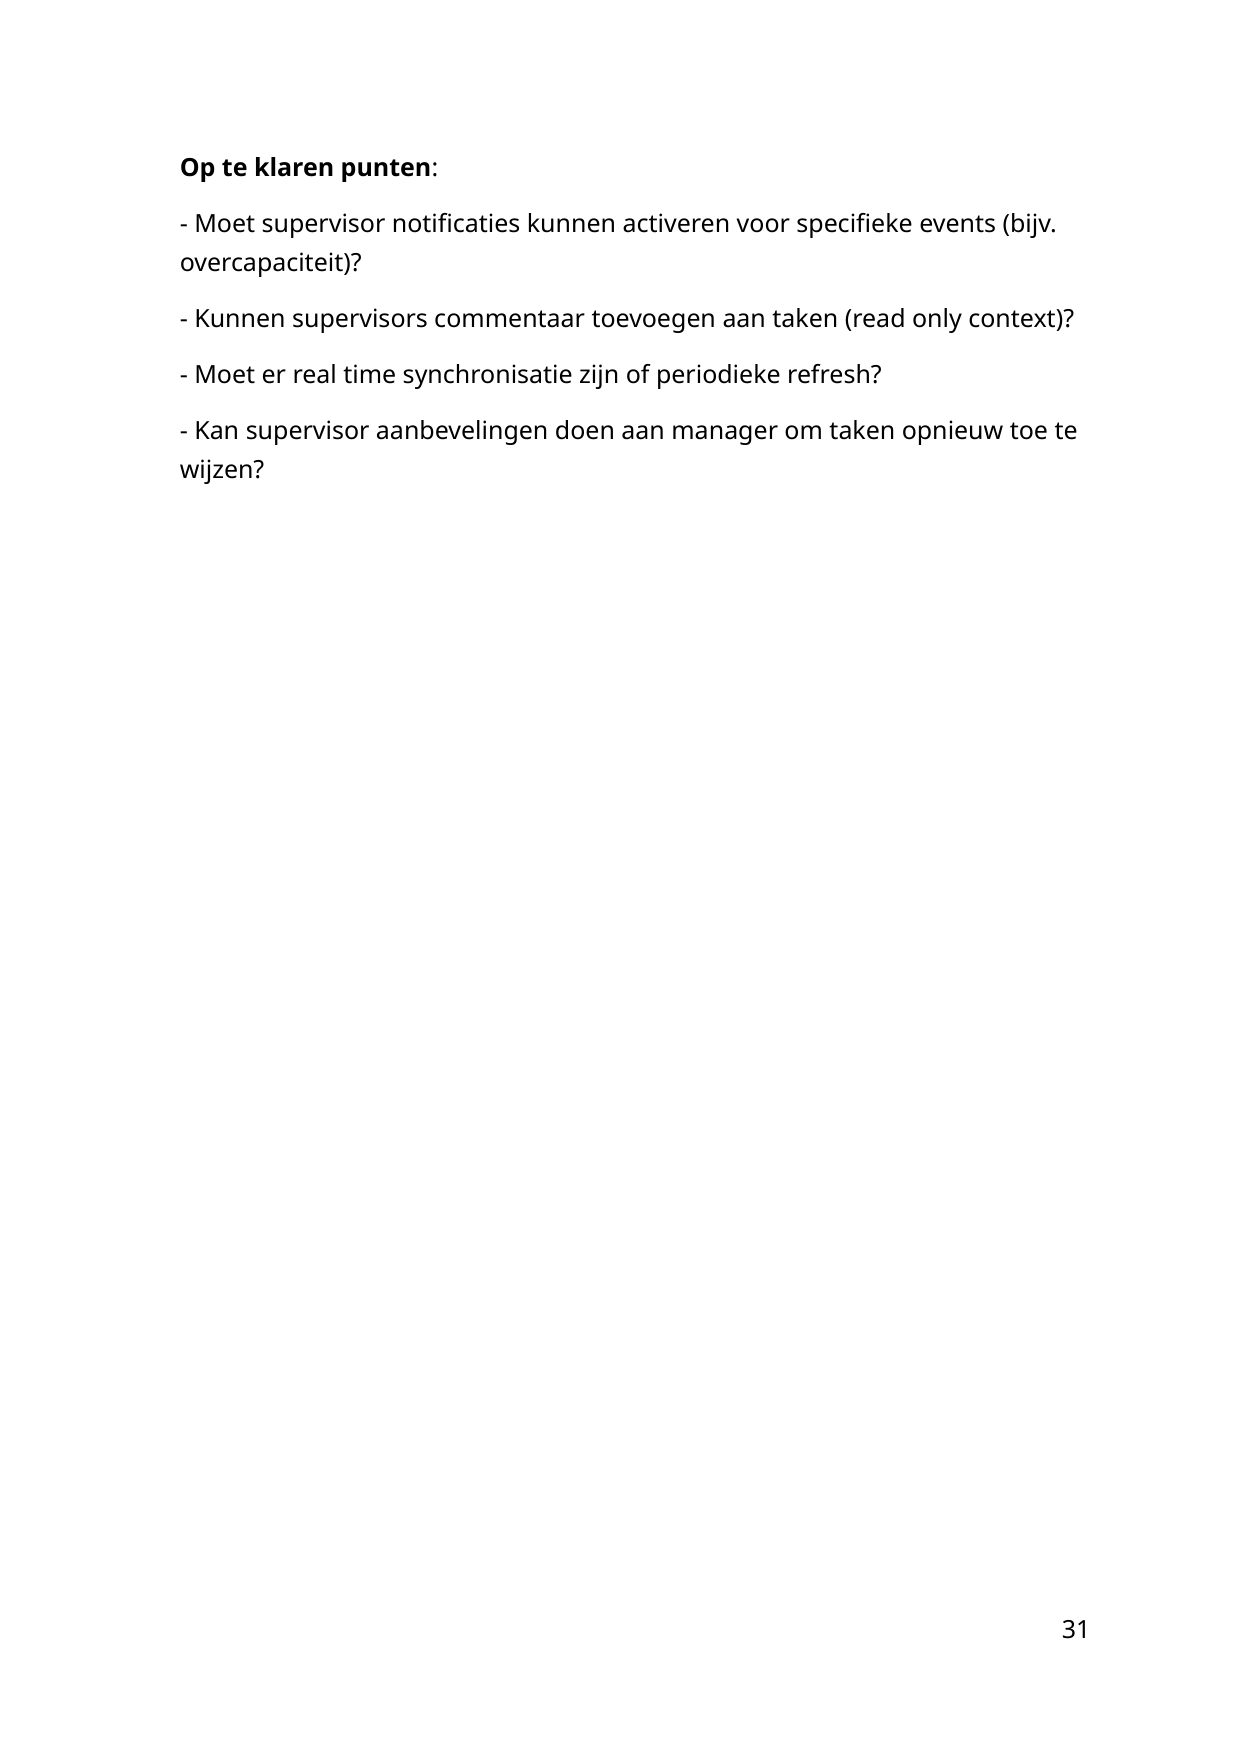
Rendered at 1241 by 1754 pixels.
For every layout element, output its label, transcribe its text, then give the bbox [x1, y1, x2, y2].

text Op te klaren punten: [179, 150, 1090, 184]
text - Kunnen supervisors commentaar toevoegen aan taken (read only context)? [179, 301, 1090, 335]
text - Moet er real time synchronisatie zijn of periodieke refresh? [179, 357, 1090, 391]
text - Moet supervisor notificaties kunnen activeren voor specifieke events (bijv. overcapaciteit)? [179, 206, 1090, 279]
text - Kan supervisor aanbevelingen doen aan manager om taken opnieuw toe te wijzen? [179, 412, 1090, 486]
